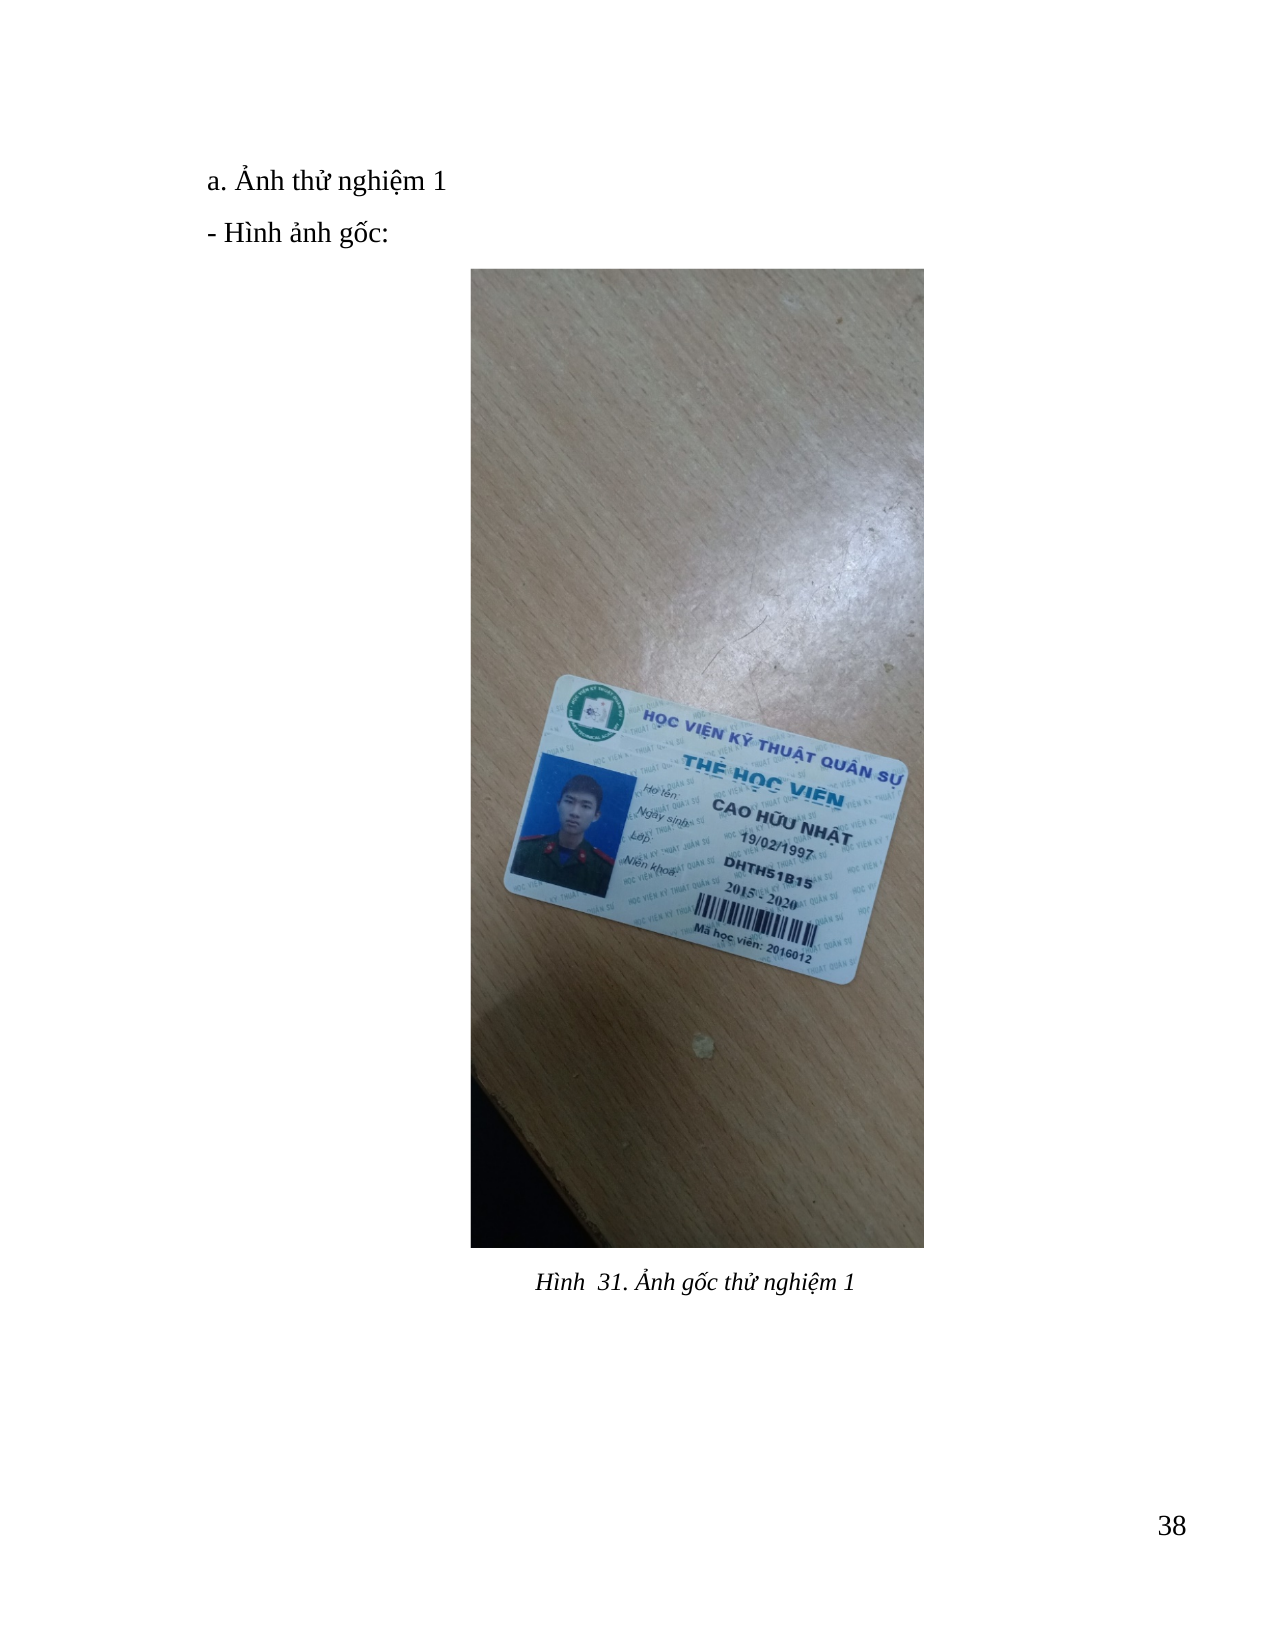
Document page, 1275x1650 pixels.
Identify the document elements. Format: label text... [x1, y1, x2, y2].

text Hình 31. Ảnh gốc thử nghiệm 1 [207, 1267, 1186, 1296]
text - Hình ảnh gốc: [207, 216, 1186, 249]
picture [471, 270, 924, 1247]
text a. Ảnh thử nghiệm 1 [207, 163, 1186, 196]
